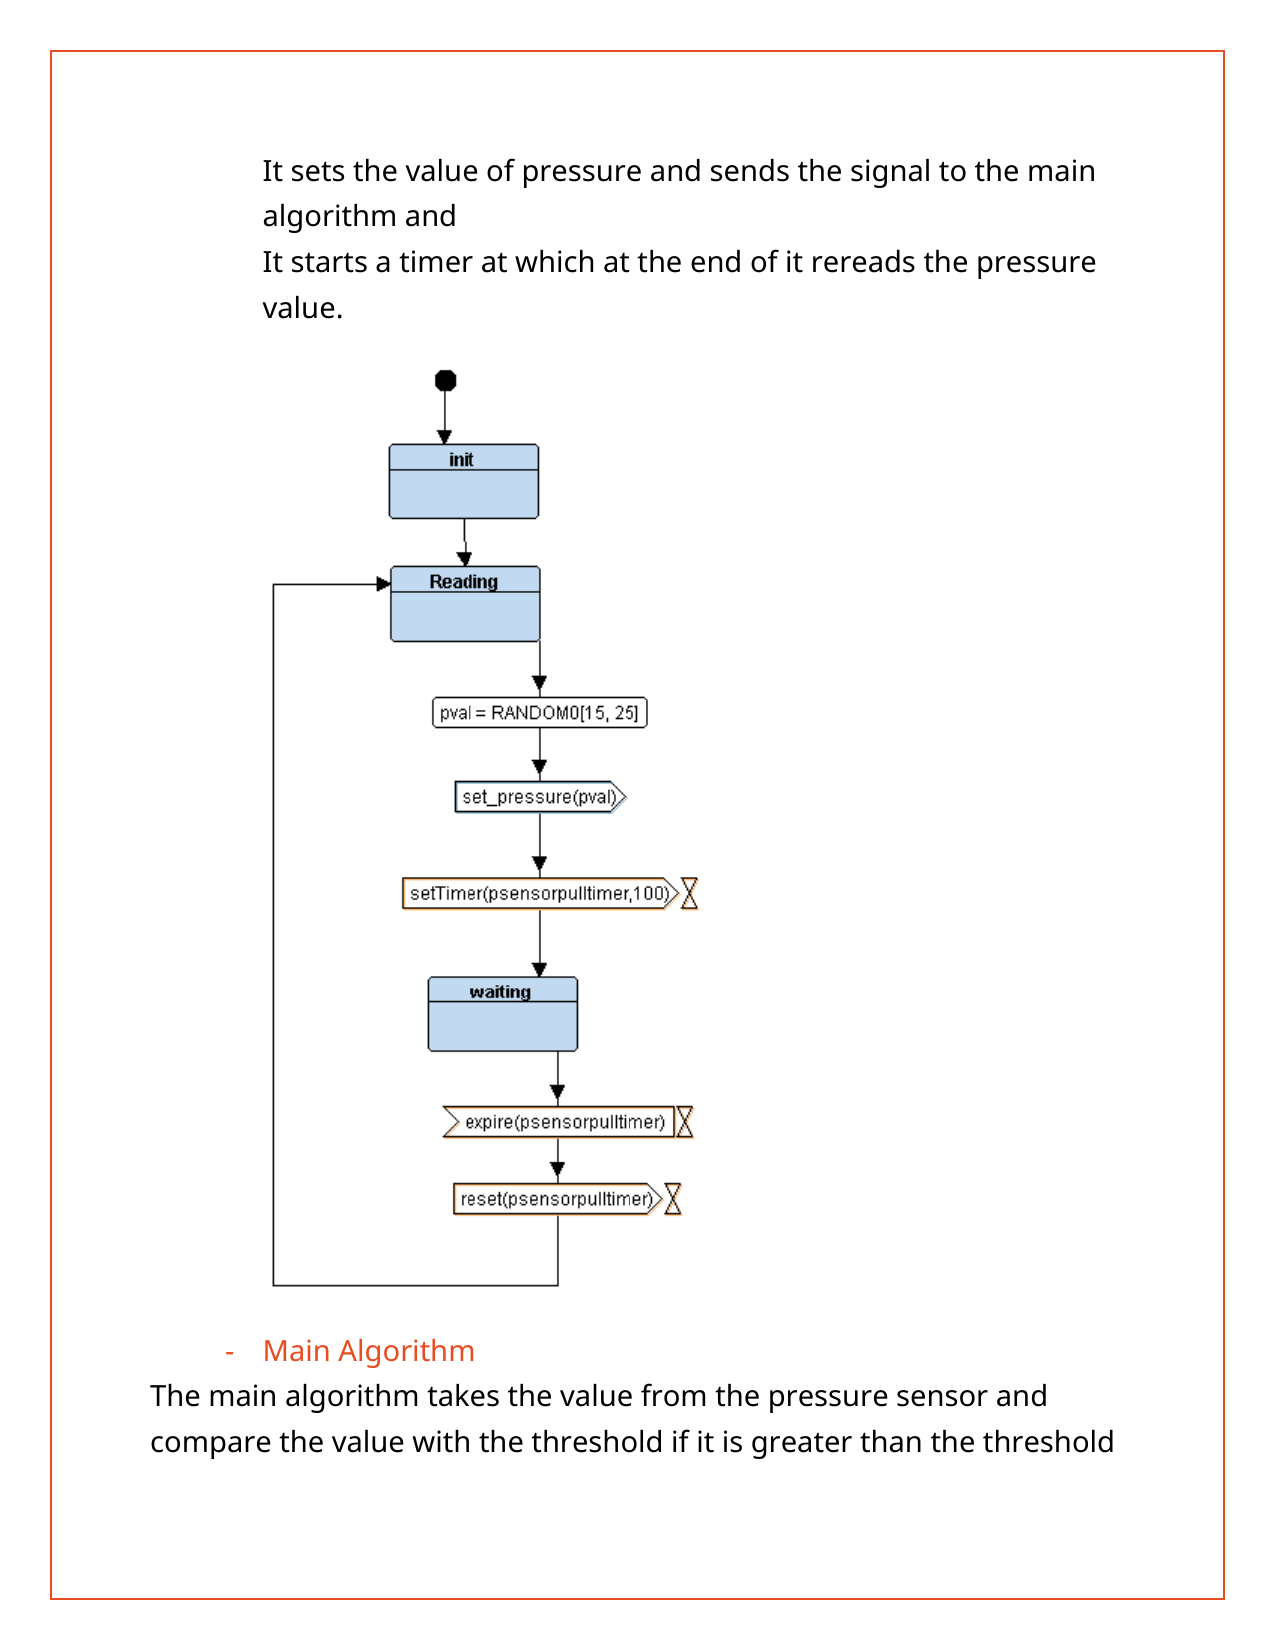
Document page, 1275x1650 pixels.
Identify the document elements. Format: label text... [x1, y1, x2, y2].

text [150, 1376, 1125, 1461]
text It sets the value of pressure and sends the signal to the main algorithm and [262, 150, 1125, 235]
text It starts a timer at which at the end of it rereads the pressure value. [262, 241, 1125, 327]
list Main Algorithm [225, 1330, 1125, 1370]
picture [150, 332, 789, 1327]
